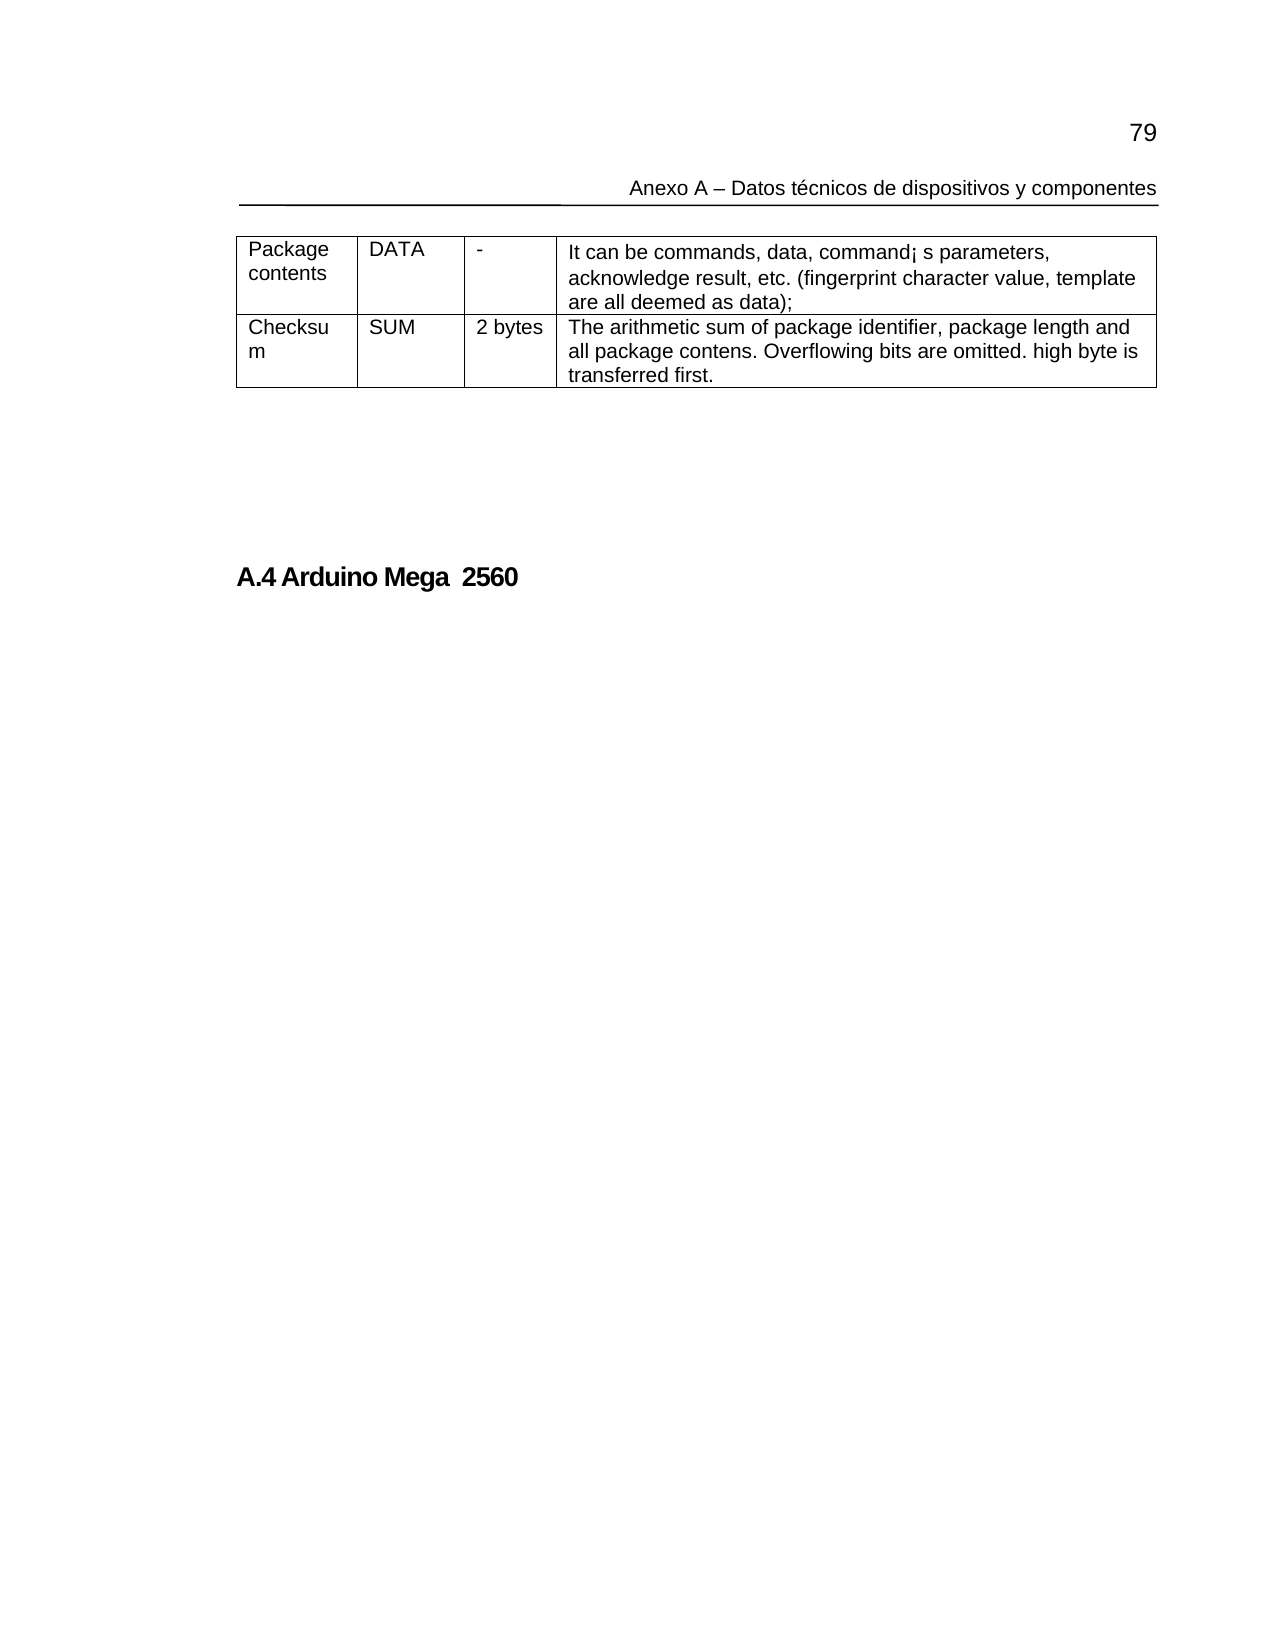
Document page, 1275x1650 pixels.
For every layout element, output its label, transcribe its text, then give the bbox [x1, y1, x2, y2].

table_cell The arithmetic sum of package identifier, package length and all package contens. Overflowing bits are omitted. high byte is transferred first. [557, 315, 1156, 387]
table_cell SUM [358, 315, 464, 387]
table_cell 2 bytes [465, 315, 556, 387]
subtitle A.4 Arduino Mega 2560 [236, 561, 1157, 592]
table_cell DATA [358, 237, 464, 314]
table_cell - [465, 237, 556, 314]
table_cell It can be commands, data, command¡ s parameters, acknowledge result, etc. (fingerprint character value, template are all deemed as data); [557, 237, 1156, 314]
table_cell Package contents [237, 237, 357, 314]
table_cell Checksum [237, 315, 357, 387]
